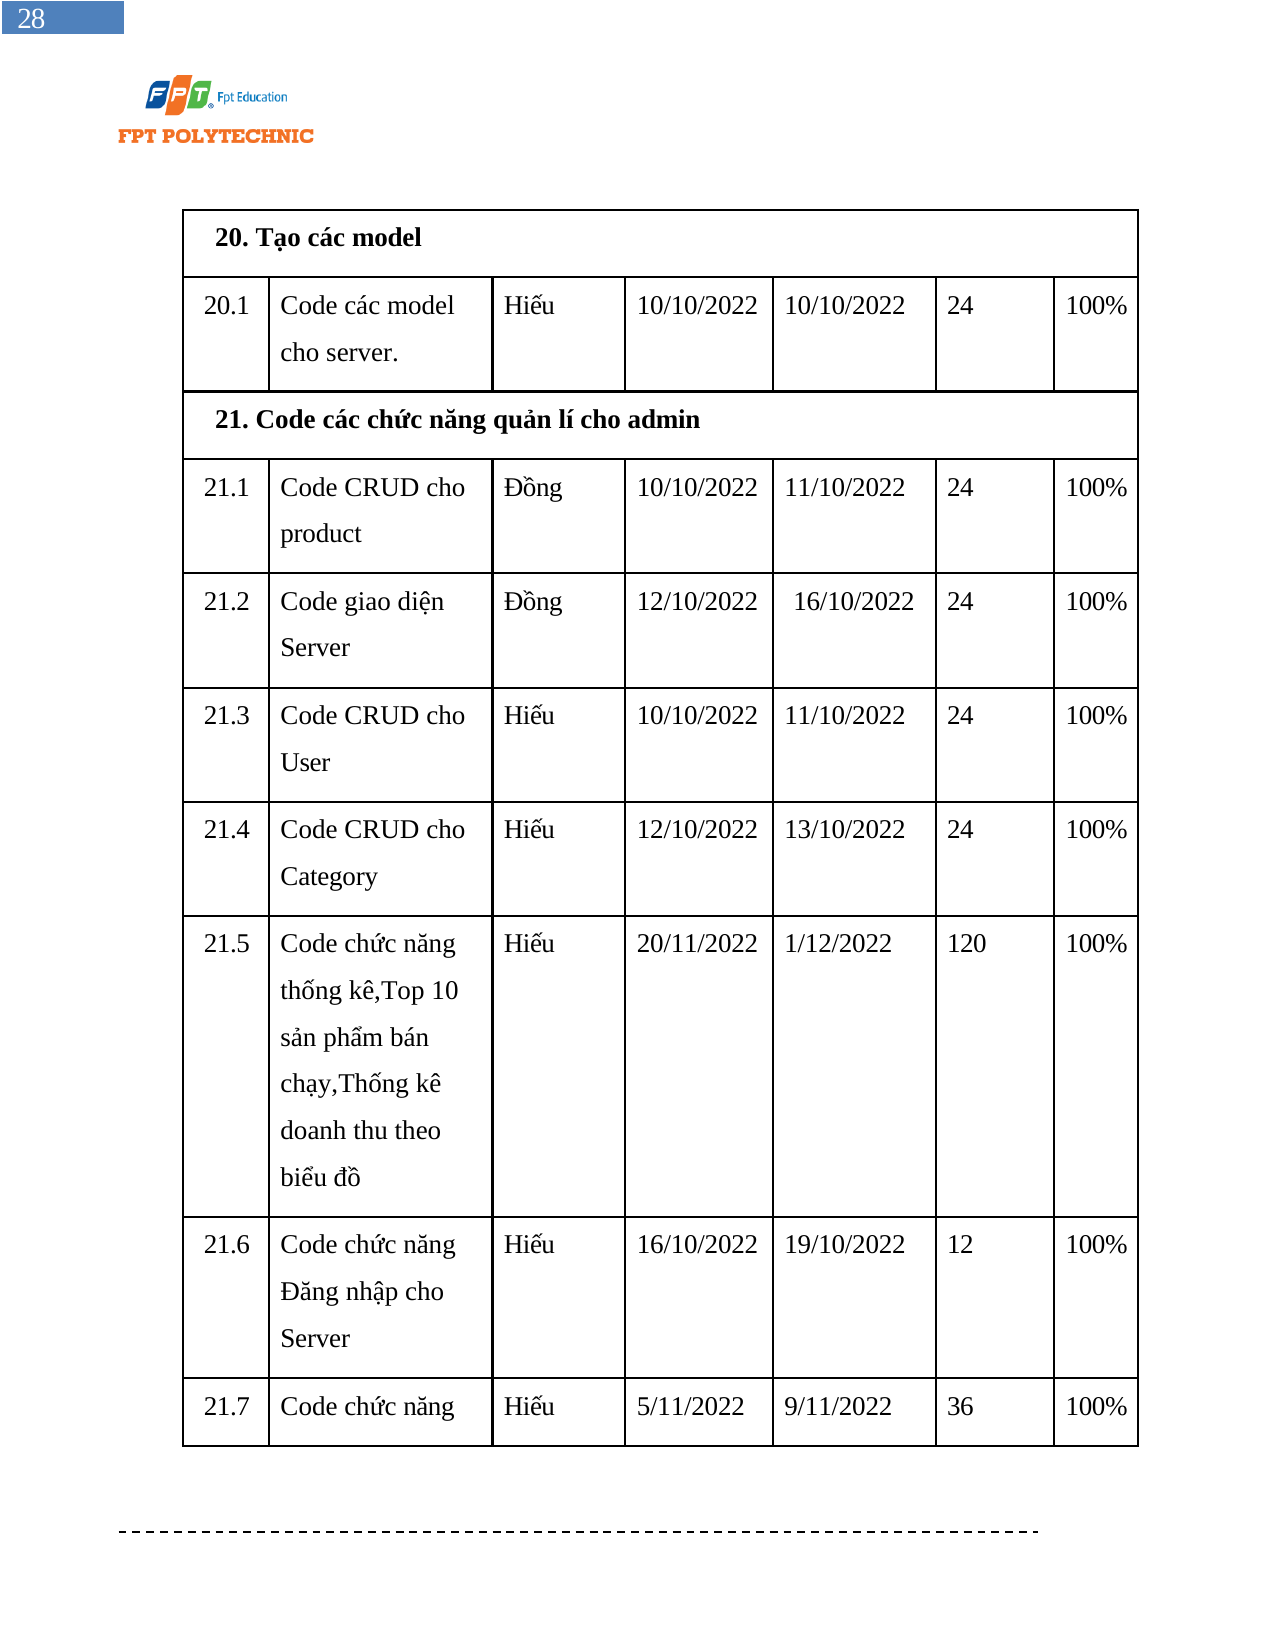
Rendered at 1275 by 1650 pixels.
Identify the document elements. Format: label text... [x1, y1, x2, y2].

table_cell 100% [1055, 917, 1137, 1216]
table_cell Code giao diện Server [270, 574, 491, 687]
table_cell Code chức năng thống kê,Top 10 sản phẩm bán chạy,Thống kê doanh thu theo biểu đồ [270, 917, 491, 1216]
table_cell 9/11/2022 [774, 1379, 935, 1444]
table_cell Code CRUD cho product [270, 460, 491, 572]
table_cell Đồng [494, 574, 624, 687]
table_cell 100% [1055, 278, 1137, 390]
table_cell 21.7 [184, 1379, 268, 1444]
table_header 20. Tạo các model [184, 211, 1137, 276]
table_cell Hiếu [494, 689, 624, 801]
table_cell 20.1 [184, 278, 268, 390]
table_cell 11/10/2022 [774, 689, 935, 801]
table_cell 21.4 [184, 803, 268, 915]
table_cell 21.1 [184, 460, 268, 572]
table_cell 24 [937, 278, 1053, 390]
table_cell 21. Code các chức năng quản lí cho admin [184, 393, 1137, 458]
table_cell Code các model cho server. [270, 278, 491, 390]
table_cell Hiếu [494, 278, 624, 390]
table_cell 100% [1055, 460, 1137, 572]
table_cell 10/10/2022 [626, 689, 772, 801]
table_cell 12/10/2022 [626, 574, 772, 687]
table_cell 1/12/2022 [774, 917, 935, 1216]
table_cell 10/10/2022 [626, 278, 772, 390]
table_cell 16/10/2022 [774, 574, 935, 687]
table_cell 120 [937, 917, 1053, 1216]
table_cell 10/10/2022 [626, 460, 772, 572]
table_cell 5/11/2022 [626, 1379, 772, 1444]
table_cell 12 [937, 1218, 1053, 1377]
table_cell 24 [937, 460, 1053, 572]
table_cell 36 [937, 1379, 1053, 1444]
table_cell 13/10/2022 [774, 803, 935, 915]
table_cell Hiếu [494, 803, 624, 915]
table_cell Code chức năng Đăng nhập cho Server [270, 1218, 491, 1377]
table_cell 10/10/2022 [774, 278, 935, 390]
table_cell 21.3 [184, 689, 268, 801]
table_cell 12/10/2022 [626, 803, 772, 915]
table_cell 100% [1055, 689, 1137, 801]
table_cell 100% [1055, 574, 1137, 687]
table_cell 20/11/2022 [626, 917, 772, 1216]
table_cell 11/10/2022 [774, 460, 935, 572]
table_cell 24 [937, 803, 1053, 915]
table_cell 100% [1055, 803, 1137, 915]
table_cell Đồng [494, 460, 624, 572]
table_cell Code CRUD cho User [270, 689, 491, 801]
table_cell 24 [937, 689, 1053, 801]
table_cell Hiếu [494, 1218, 624, 1377]
table_cell 21.6 [184, 1218, 268, 1377]
table_cell 100% [1055, 1379, 1137, 1444]
table_cell Code chức năng [270, 1379, 491, 1444]
table_cell Hiếu [494, 1379, 624, 1444]
table_cell 24 [937, 574, 1053, 687]
table_cell 21.5 [184, 917, 268, 1216]
table_cell Code CRUD cho Category [270, 803, 491, 915]
table_cell Hiếu [494, 917, 624, 1216]
picture [118, 75, 314, 143]
table_cell 100% [1055, 1218, 1137, 1377]
table_cell 19/10/2022 [774, 1218, 935, 1377]
table_cell 16/10/2022 [626, 1218, 772, 1377]
table_cell 21.2 [184, 574, 268, 687]
